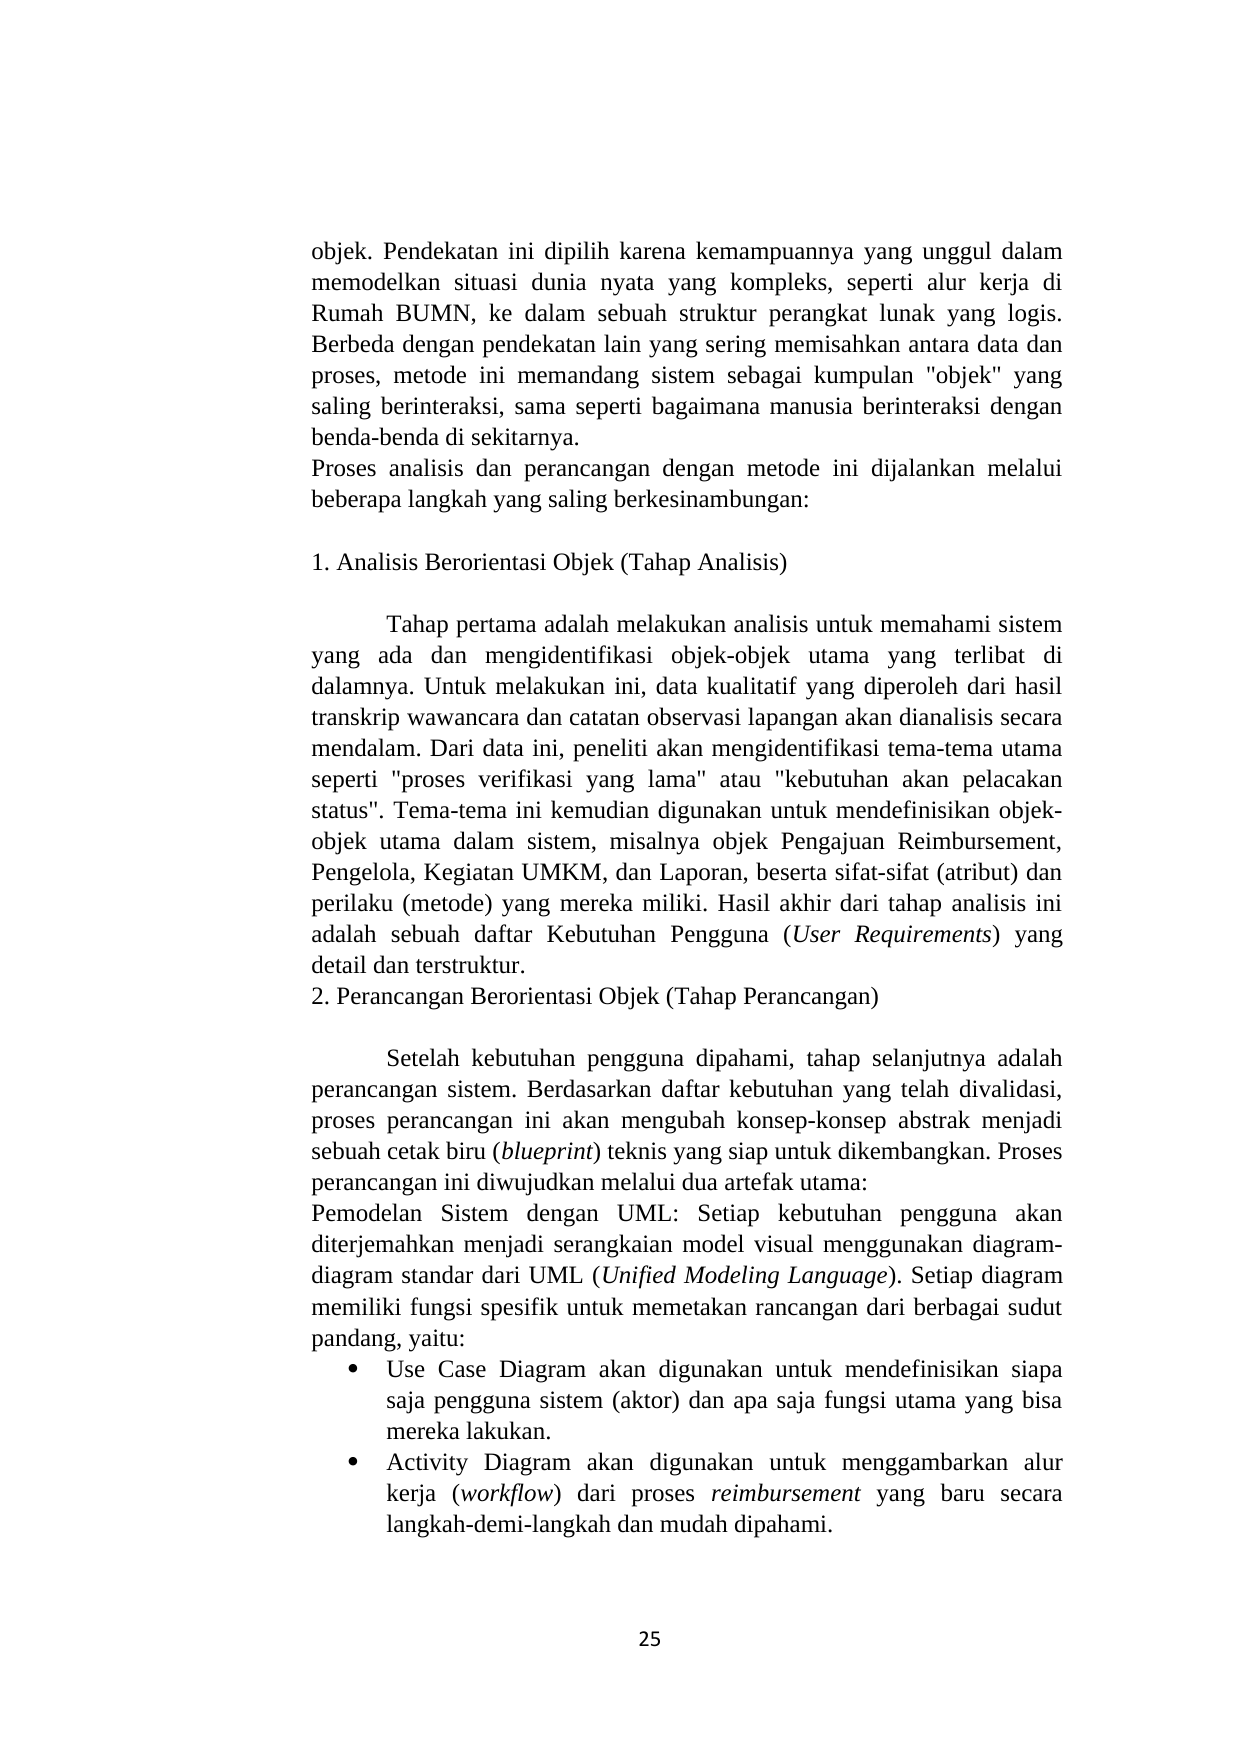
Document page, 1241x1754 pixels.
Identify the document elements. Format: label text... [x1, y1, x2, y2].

list Activity Diagram akan digunakan untuk menggambarkan alur kerja (workflow) dari proses reimbursement yang baru secara langkah-demi-langkah dan mudah dipahami. [349, 1447, 1063, 1538]
text Tahap pertama adalah melakukan analisis untuk memahami sistem yang ada dan mengidentifikasi objek-objek utama yang terlibat di dalamnya. Untuk melakukan ini, data kualitatif yang diperoleh dari hasil transkrip wawancara dan catatan observasi lapangan akan dianalisis secara mendalam. Dari data ini, peneliti akan mengidentifikasi tema-tema utama seperti "proses verifikasi yang lama" atau "kebutuhan akan pelacakan status". Tema-tema ini kemudian digunakan untuk mendefinisikan objek-objek utama dalam sistem, misalnya objek Pengajuan Reimbursement, Pengelola, Kegiatan UMKM, dan Laporan, beserta sifat-sifat (atribut) dan perilaku (metode) yang mereka miliki. Hasil akhir dari tahap analisis ini adalah sebuah daftar Kebutuhan Pengguna (User Requirements) yang detail dan terstruktur. [311, 609, 1063, 979]
text 1. Analisis Berorientasi Objek (Tahap Analisis) [236, 547, 1063, 575]
text Setelah kebutuhan pengguna dipahami, tahap selanjutnya adalah perancangan sistem. Berdasarkan daftar kebutuhan yang telah divalidasi, proses perancangan ini akan mengubah konsep-konsep abstrak menjadi sebuah cetak biru (blueprint) teknis yang siap untuk dikembangkan. Proses perancangan ini diwujudkan melalui dua artefak utama: [311, 1043, 1063, 1196]
text Proses analisis dan perancangan dengan metode ini dijalankan melalui beberapa langkah yang saling berkesinambungan: [311, 453, 1063, 513]
text 2. Perancangan Berorientasi Objek (Tahap Perancangan) [236, 981, 1063, 1010]
text Pemodelan Sistem dengan UML: Setiap kebutuhan pengguna akan diterjemahkan menjadi serangkaian model visual menggunakan diagram-diagram standar dari UML (Unified Modeling Language). Setiap diagram memiliki fungsi spesifik untuk memetakan rancangan dari berbagai sudut pandang, yaitu: [311, 1198, 1063, 1351]
list Use Case Diagram akan digunakan untuk mendefinisikan siapa saja pengguna sistem (aktor) dan apa saja fungsi utama yang bisa mereka lakukan. [349, 1354, 1063, 1444]
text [311, 236, 1063, 451]
